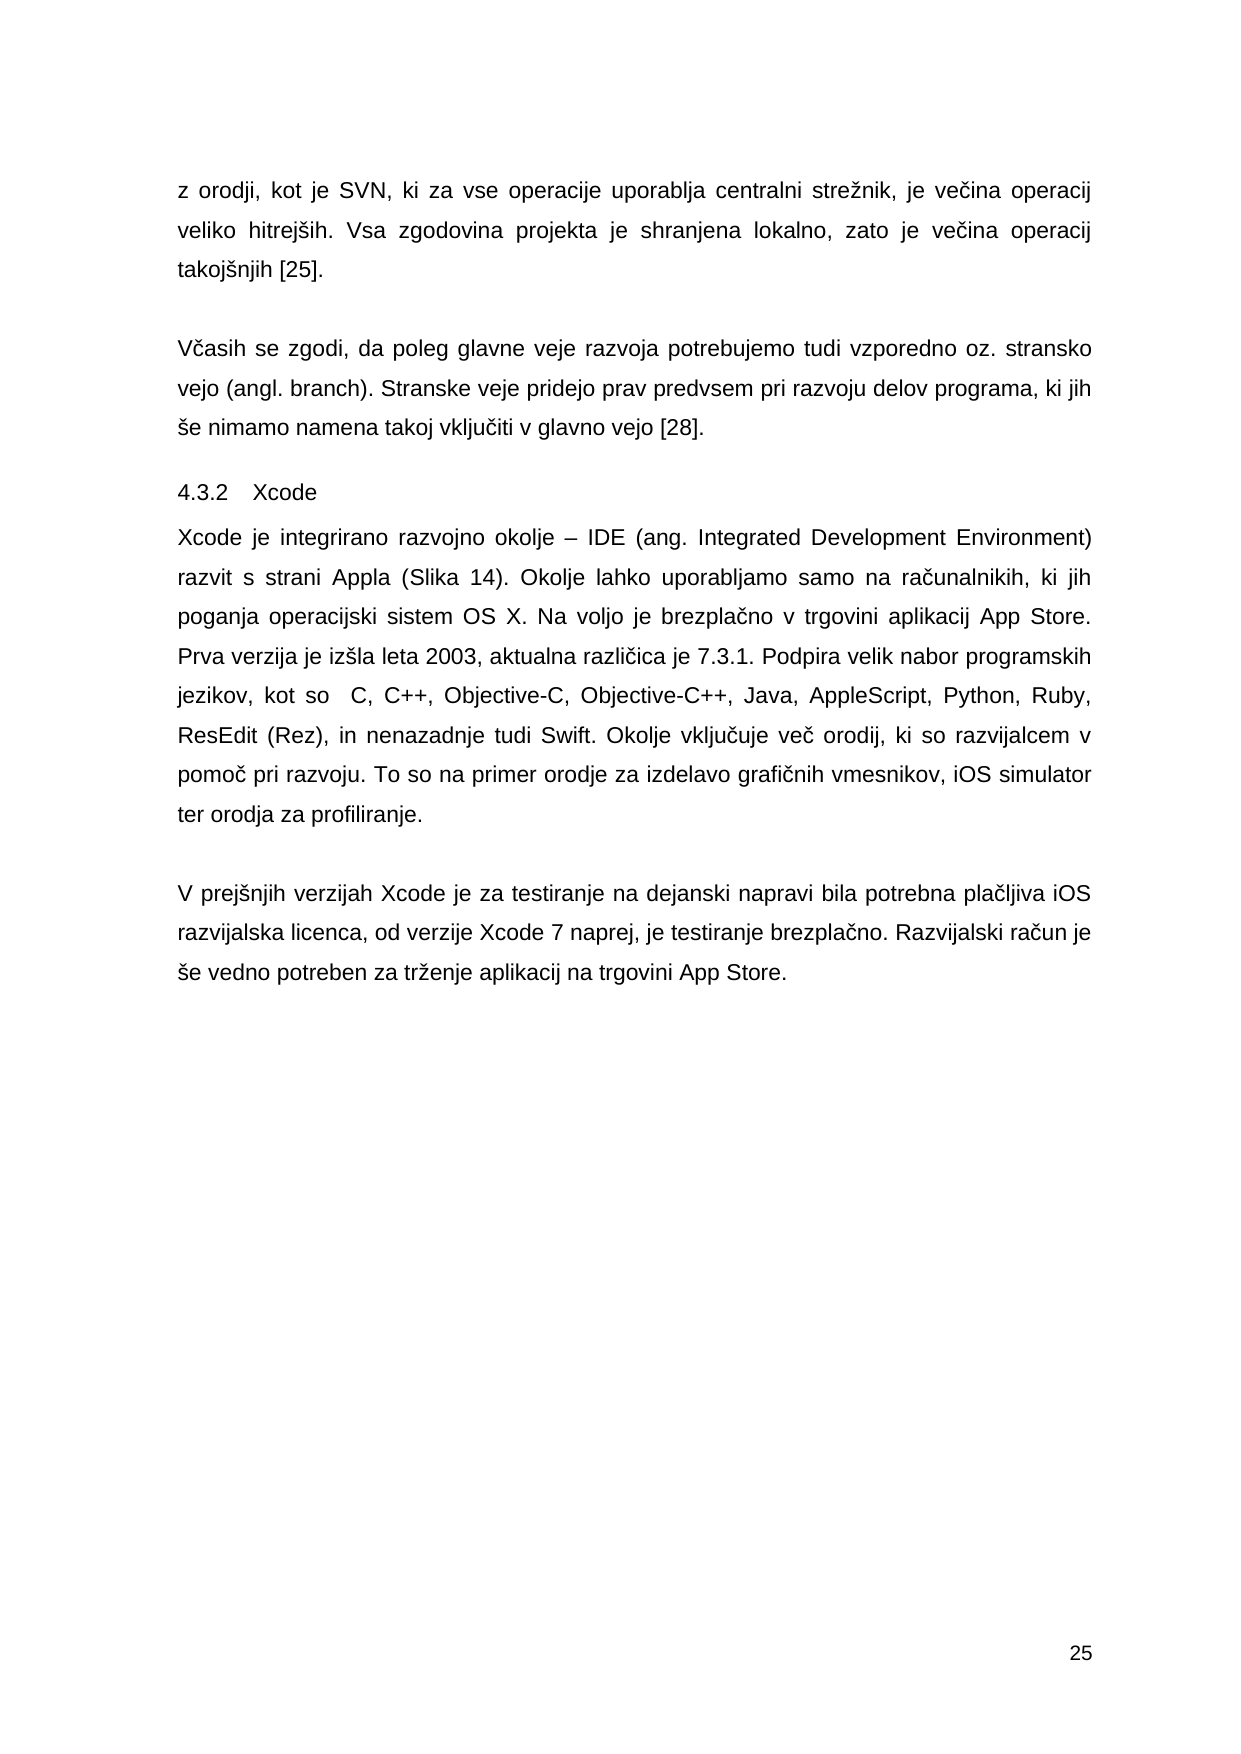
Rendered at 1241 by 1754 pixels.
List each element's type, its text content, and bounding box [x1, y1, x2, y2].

text V prejšnjih verzijah Xcode je za testiranje na dejanski napravi bila potrebna plačljiva iOS razvijalska licenca, od verzije Xcode 7 naprej, je testiranje brezplačno. Razvijalski račun je še vedno potreben za trženje aplikacij na trgovini App Store. [177, 879, 1092, 985]
text Včasih se zgodi, da poleg glavne veje razvoja potrebujemo tudi vzporedno oz. stransko vejo (angl. branch). Stranske veje pridejo prav predvsem pri razvoju delov programa, ki jih še nimamo namena takoj vključiti v glavno vejo [28]. [177, 335, 1092, 440]
text Xcode je integrirano razvojno okolje – IDE (ang. Integrated Development Environment) razvit s strani Appla (Slika 13). Okolje lahko uporabljamo samo na računalnikih, ki jih poganja operacijski sistem OS X. Na voljo je brezplačno v trgovini aplikacij App Store. Prva verzija je izšla leta 2003, aktualna različica je 7.3.1. Podpira velik nabor programskih jezikov, kot so C, C++, Objective-C, Objective-C++, Java, AppleScript, Python, Ruby, ResEdit (Rez), in nenazadnje tudi Swift. Okolje vključuje več orodij, ki so razvijalcem v pomoč pri razvoju. To so na primer orodje za izdelavo grafičnih vmesnikov, iOS simulator ter orodja za profiliranje. [177, 524, 1092, 827]
subtitle Xcode [177, 478, 1092, 505]
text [177, 177, 1092, 282]
